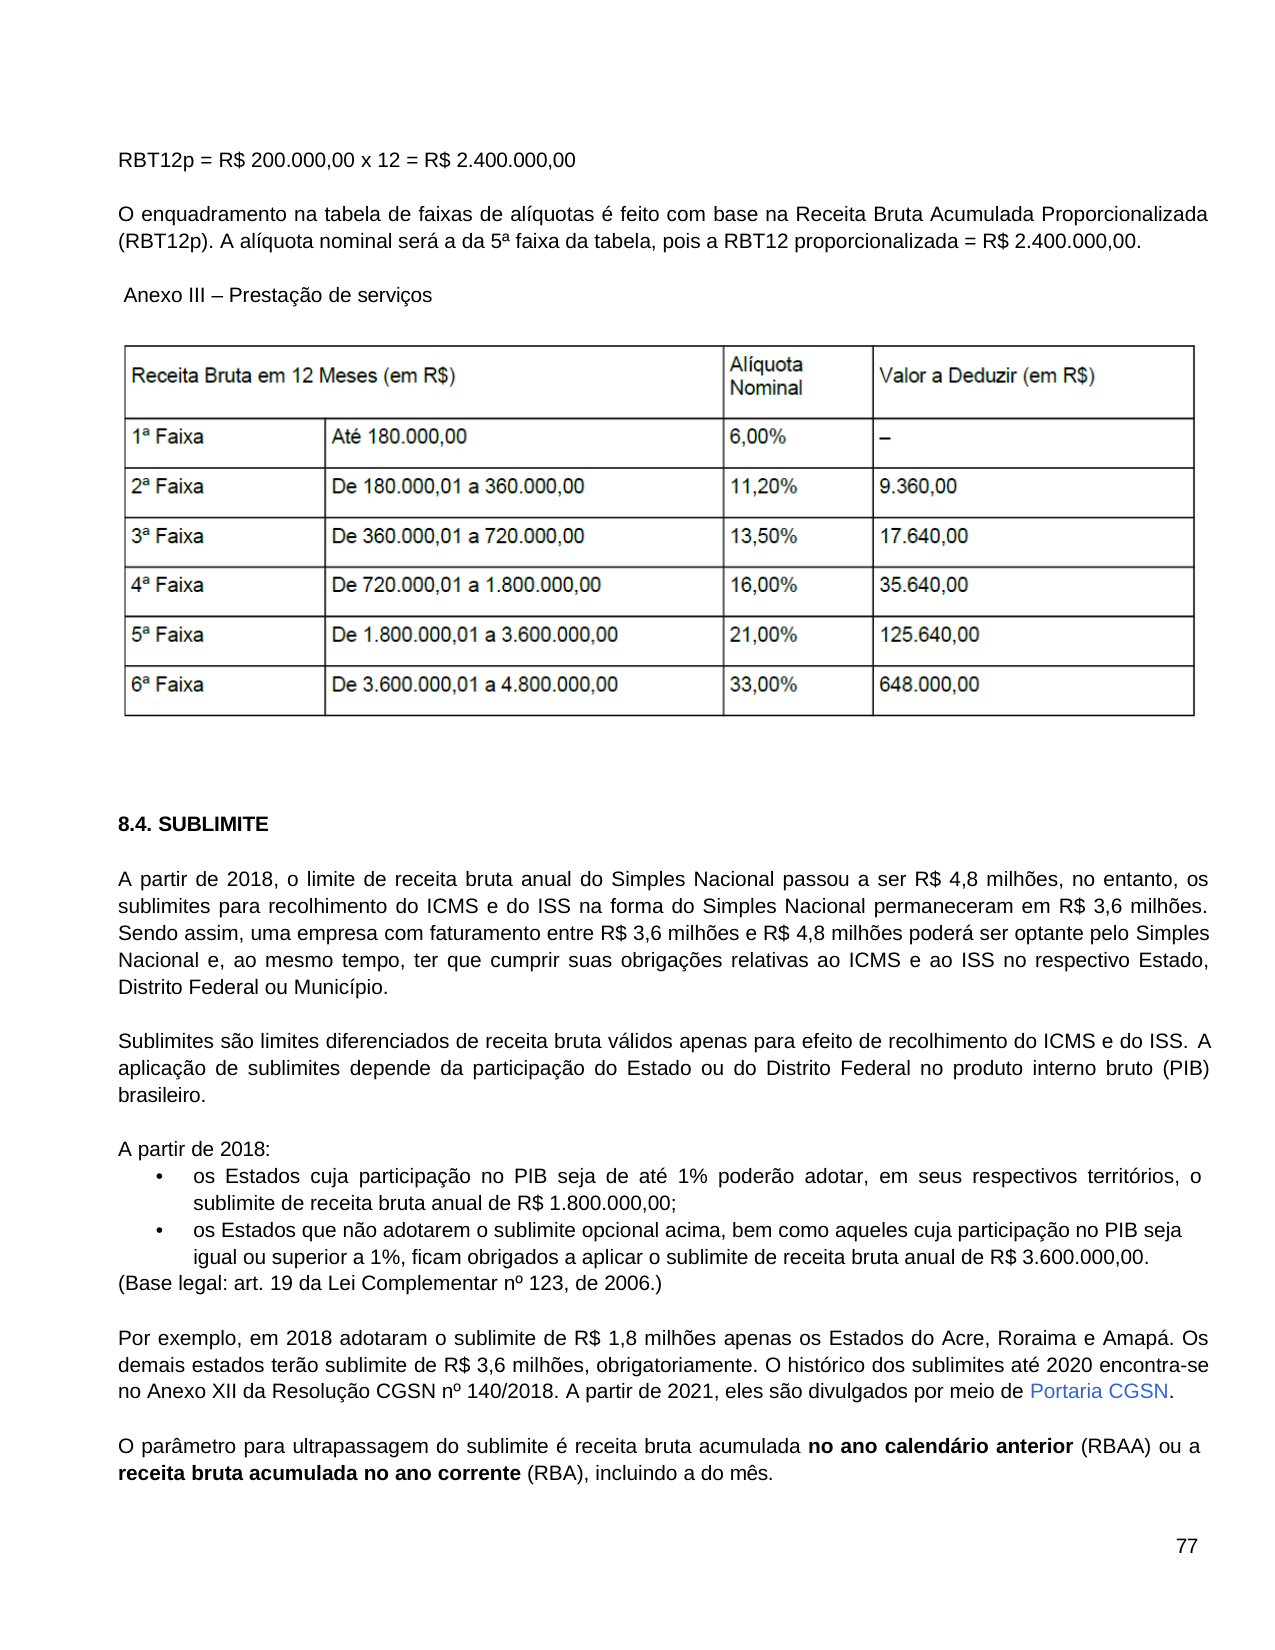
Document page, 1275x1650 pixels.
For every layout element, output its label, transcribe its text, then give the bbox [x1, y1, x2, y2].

subtitle SUBLIMITE [118, 812, 1227, 836]
text RBT12p = R$ 200.000,00 x 12 = R$ 2.400.000,00 [118, 148, 1227, 172]
list os Estados cuja participação no PIB seja de até 1% poderão adotar, em seus respectivos territórios, o sublimite de receita bruta anual de R$ 1.800.000,00; [156, 1164, 1210, 1215]
text A partir de 2018: [118, 1137, 1227, 1161]
text Anexo III – Prestação de serviços [123, 283, 1227, 307]
text O enquadramento na tabela de faixas de alíquotas é feito com base na Receita Bruta Acumulada Proporcionalizada (RBT12p). A alíquota nominal será a da 5ª faixa da tabela, pois a RBT12 proporcionalizada = R$ 2.400.000,00. [118, 202, 1210, 253]
text Sublimites são limites diferenciados de receita bruta válidos apenas para efeito de recolhimento do ICMS e do ISS. A aplicação de sublimites depende da participação do Estado ou do Distrito Federal no produto interno bruto (PIB) brasileiro. [118, 1028, 1211, 1106]
text (Base legal: art. 19 da Lei Complementar nº 123, de 2006.) [118, 1272, 1227, 1295]
text A partir de 2018, o limite de receita bruta anual do Simples Nacional passou a ser R$ 4,8 milhões, no entanto, os sublimites para recolhimento do ICMS e do ISS na forma do Simples Nacional permaneceram em R$ 3,6 milhões. Sendo assim, uma empresa com faturamento entre R$ 3,6 milhões e R$ 4,8 milhões poderá ser optante pelo Simples Nacional e, ao mesmo tempo, ter que cumprir suas obrigações relativas ao ICMS e ao ISS no respectivo Estado, Distrito Federal ou Município. [118, 867, 1210, 998]
list os Estados que não adotarem o sublimite opcional acima, bem como aqueles cuja participação no PIB seja igual ou superior a 1%, ficam obrigados a aplicar o sublimite de receita bruta anual de R$ 3.600.000,00. [156, 1218, 1210, 1269]
text O parâmetro para ultrapassagem do sublimite é receita bruta acumulada no ano calendário anterior (RBAA) ou a [118, 1433, 1227, 1457]
picture [124, 345, 1196, 717]
text receita bruta acumulada no ano corrente (RBA), incluindo a do mês. [118, 1460, 1227, 1484]
text Por exemplo, em 2018 adotaram o sublimite de R$ 1,8 milhões apenas os Estados do Acre, Roraima e Amapá. Os demais estados terão sublimite de R$ 3,6 milhões, obrigatoriamente. O histórico dos sublimites até 2020 encontra-se no Anexo XII da Resolução CGSN nº 140/2018. A partir de 2021, eles são divulgados por meio de Portaria CGSN. [118, 1325, 1211, 1403]
